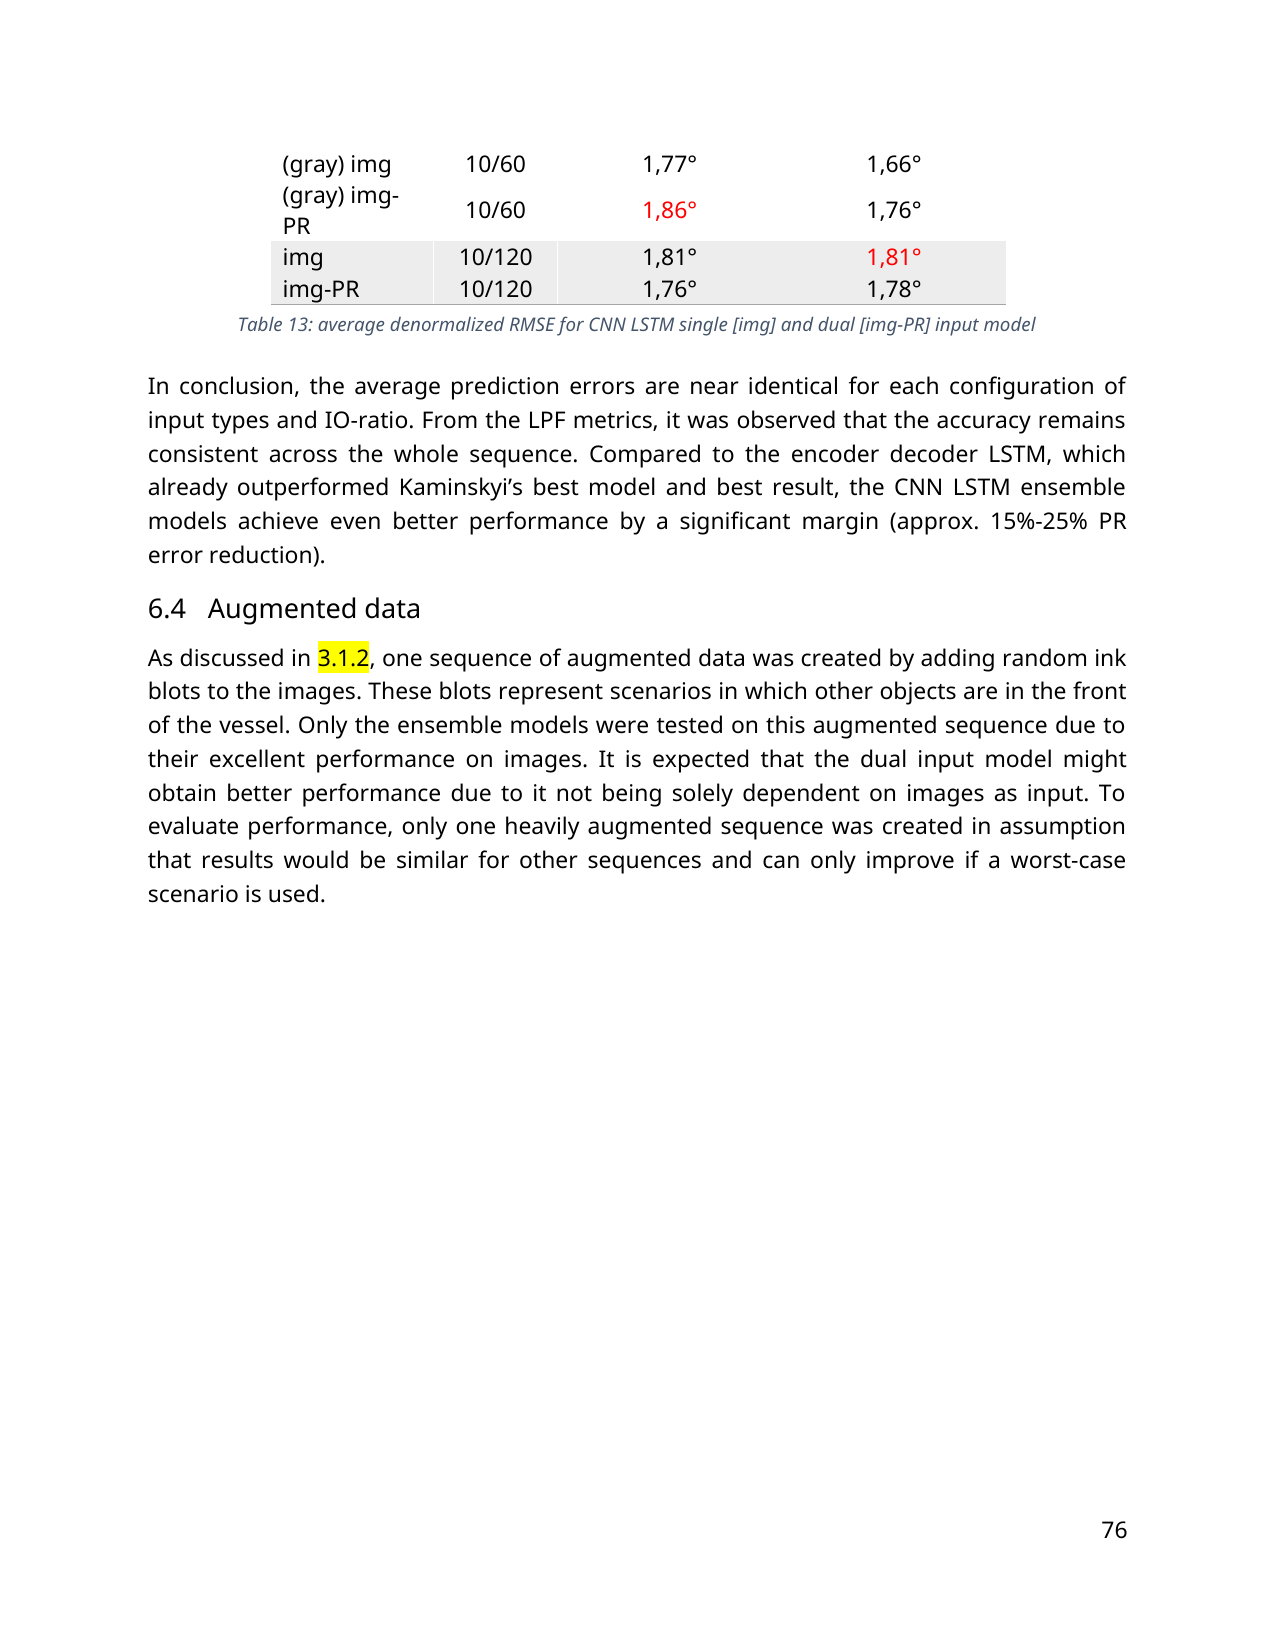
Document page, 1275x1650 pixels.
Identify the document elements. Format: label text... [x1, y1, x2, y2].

table_cell (gray) img-PR [271, 179, 433, 241]
text In conclusion, the average prediction errors are near identical for each configuration of input types and IO-ratio. From the LPF metrics, it was observed that the accuracy remains consistent across the whole sequence. Compared to the encoder decoder LSTM, which already outperformed Kaminskyi’s best model and best result, the CNN LSTM ensemble models achieve even better performance by a significant margin (approx. 15%-25% PR error reduction). [148, 370, 1127, 570]
table_cell 10/60 [434, 179, 557, 241]
subtitle Augmented data [148, 589, 1127, 626]
table_cell 1,81° [782, 241, 1006, 273]
table_cell 1,81° [558, 241, 782, 273]
table_cell 1,77° [558, 148, 782, 179]
table_cell 10/60 [434, 148, 557, 179]
text As discussed in 3.1.2, one sequence of augmented data was created by adding random ink blots to the images. These blots represent scenarios in which other objects are in the front of the vessel. Only the ensemble models were tested on this augmented sequence due to their excellent performance on images. It is expected that the dual input model might obtain better performance due to it not being solely dependent on images as input. To evaluate performance, only one heavily augmented sequence was created in assumption that results would be similar for other sequences and can only improve if a worst-case scenario is used. [148, 641, 1127, 909]
table_cell 1,66° [782, 148, 1006, 179]
table_cell (gray) img [271, 148, 433, 179]
table_cell 1,76° [782, 179, 1006, 241]
table_cell img [271, 241, 433, 273]
table_cell 10/120 [434, 273, 557, 304]
table_cell 1,86° [558, 179, 782, 241]
table_cell img-PR [271, 273, 433, 304]
text Table 13: average denormalized RMSE for CNN LSTM single [img] and dual [img-PR] input model [148, 311, 1127, 337]
table_cell 1,76° [558, 273, 782, 304]
table_cell 10/120 [434, 241, 557, 273]
table_cell 1,78° [782, 273, 1006, 304]
